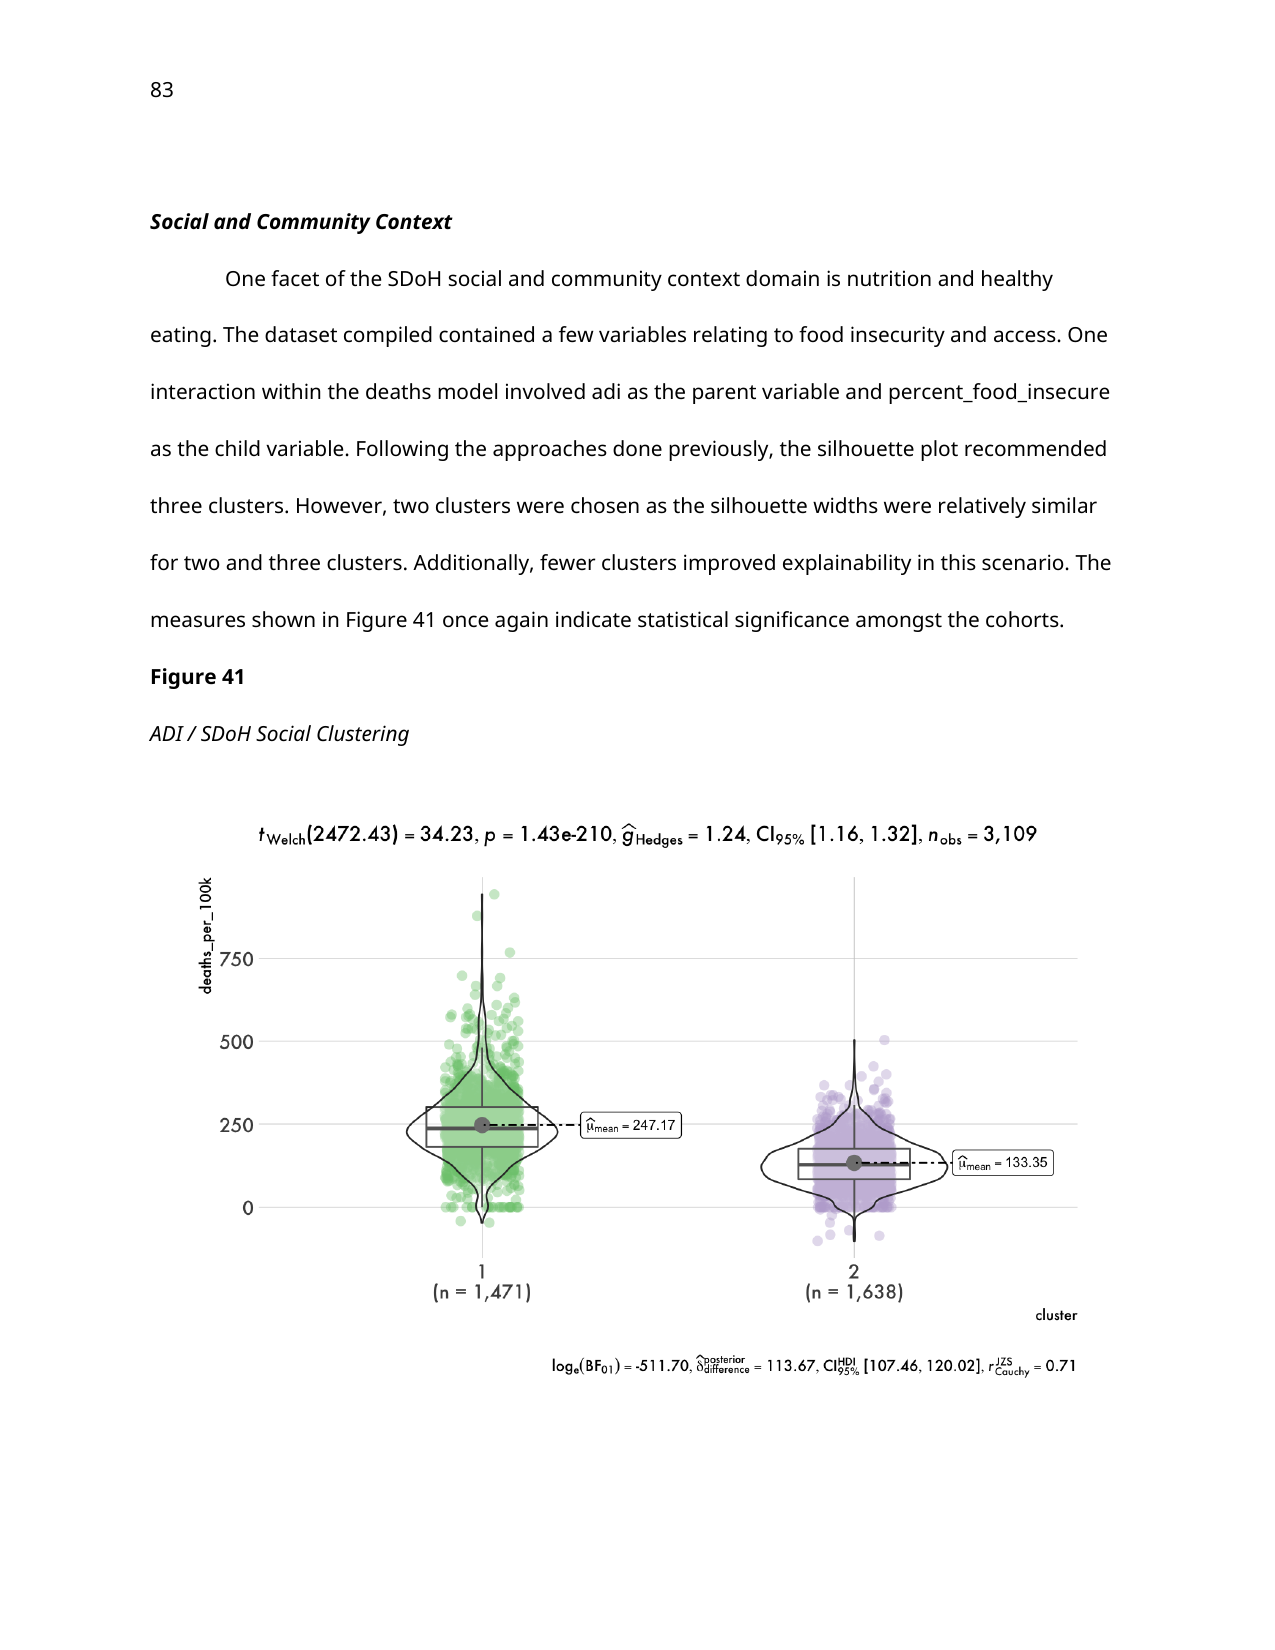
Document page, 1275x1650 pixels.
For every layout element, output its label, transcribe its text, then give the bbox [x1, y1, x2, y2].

text Figure 41 [150, 662, 1125, 690]
picture [150, 775, 1125, 1430]
text One facet of the SDoH social and community context domain is nutrition and healthy eating. The dataset compiled contained a few variables relating to food insecurity and access. One interaction within the deaths model involved adi as the parent variable and percent_food_insecure as the child variable. Following the approaches done previously, the silhouette plot recommended three clusters. However, two clusters were chosen as the silhouette widths were relatively similar for two and three clusters. Additionally, fewer clusters improved explainability in this scenario. The measures shown in Figure 41 once again indicate statistical significance amongst the cohorts. [150, 264, 1125, 633]
text Social and Community Context [150, 207, 1125, 235]
text ADI / SDoH Social Clustering [150, 719, 1125, 747]
